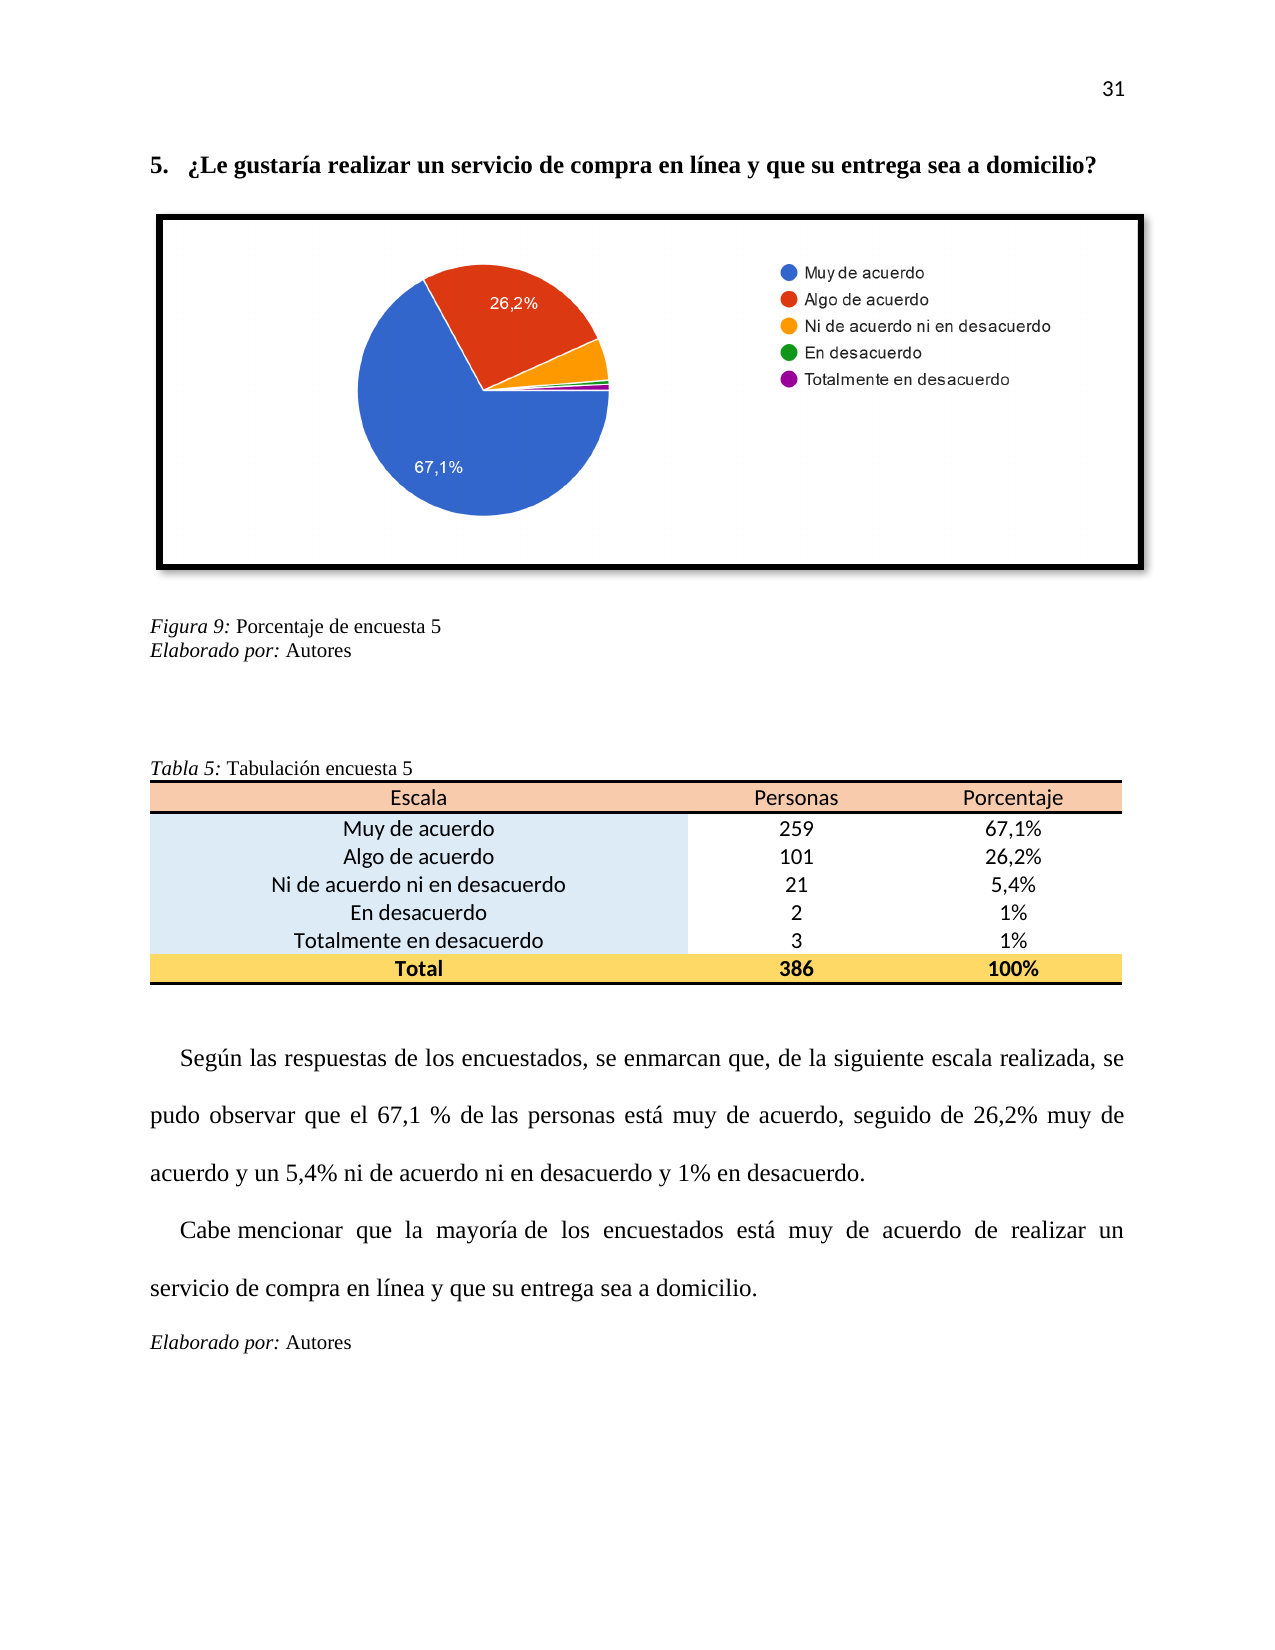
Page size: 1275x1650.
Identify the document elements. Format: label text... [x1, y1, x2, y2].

table_cell 100% [905, 954, 1122, 982]
table_cell Muy de acuerdo [150, 814, 688, 842]
table_header Porcentaje [905, 783, 1122, 811]
table_cell 5,4% [905, 870, 1122, 898]
table_header Personas [688, 783, 905, 811]
text Según las respuestas de los encuestados, se enmarcan que, de la siguiente escala realizada, se pudo observar que el 67,1 % de las personas está muy de acuerdo, seguido de 26,2% muy de acuerdo y un 5,4% ni de acuerdo ni en desacuerdo y 1% en desacuerdo. [150, 1043, 1125, 1186]
table_cell 3 [688, 926, 905, 954]
table_cell Algo de acuerdo [150, 842, 688, 870]
table_cell Ni de acuerdo ni en desacuerdo [150, 870, 688, 898]
text Tabla 5: Tabulación encuesta 5 [150, 756, 1125, 780]
table_cell Totalmente en desacuerdo [150, 926, 688, 954]
picture [163, 220, 1138, 564]
table_cell 26,2% [905, 842, 1122, 870]
table_cell Total [150, 954, 688, 982]
table_cell 21 [688, 870, 905, 898]
table_cell En desacuerdo [150, 898, 688, 926]
text Figura 9: Porcentaje de encuesta 5 [150, 614, 1125, 638]
list ¿Le gustaría realizar un servicio de compra en línea y que su entrega sea a domicilio? [150, 150, 1125, 179]
table_header Escala [150, 783, 688, 811]
table_cell 101 [688, 842, 905, 870]
text Elaborado por: Autores [150, 1330, 1125, 1354]
table_cell 1% [905, 926, 1122, 954]
table_cell 386 [688, 954, 905, 982]
table_cell 259 [688, 814, 905, 842]
text Cabe mencionar que la mayoría de los encuestados está muy de acuerdo de realizar un servicio de compra en línea y que su entrega sea a domicilio. [150, 1215, 1125, 1301]
table_cell 2 [688, 898, 905, 926]
text Elaborado por: Autores [150, 638, 1125, 662]
table_cell 67,1% [905, 814, 1122, 842]
table_cell 1% [905, 898, 1122, 926]
